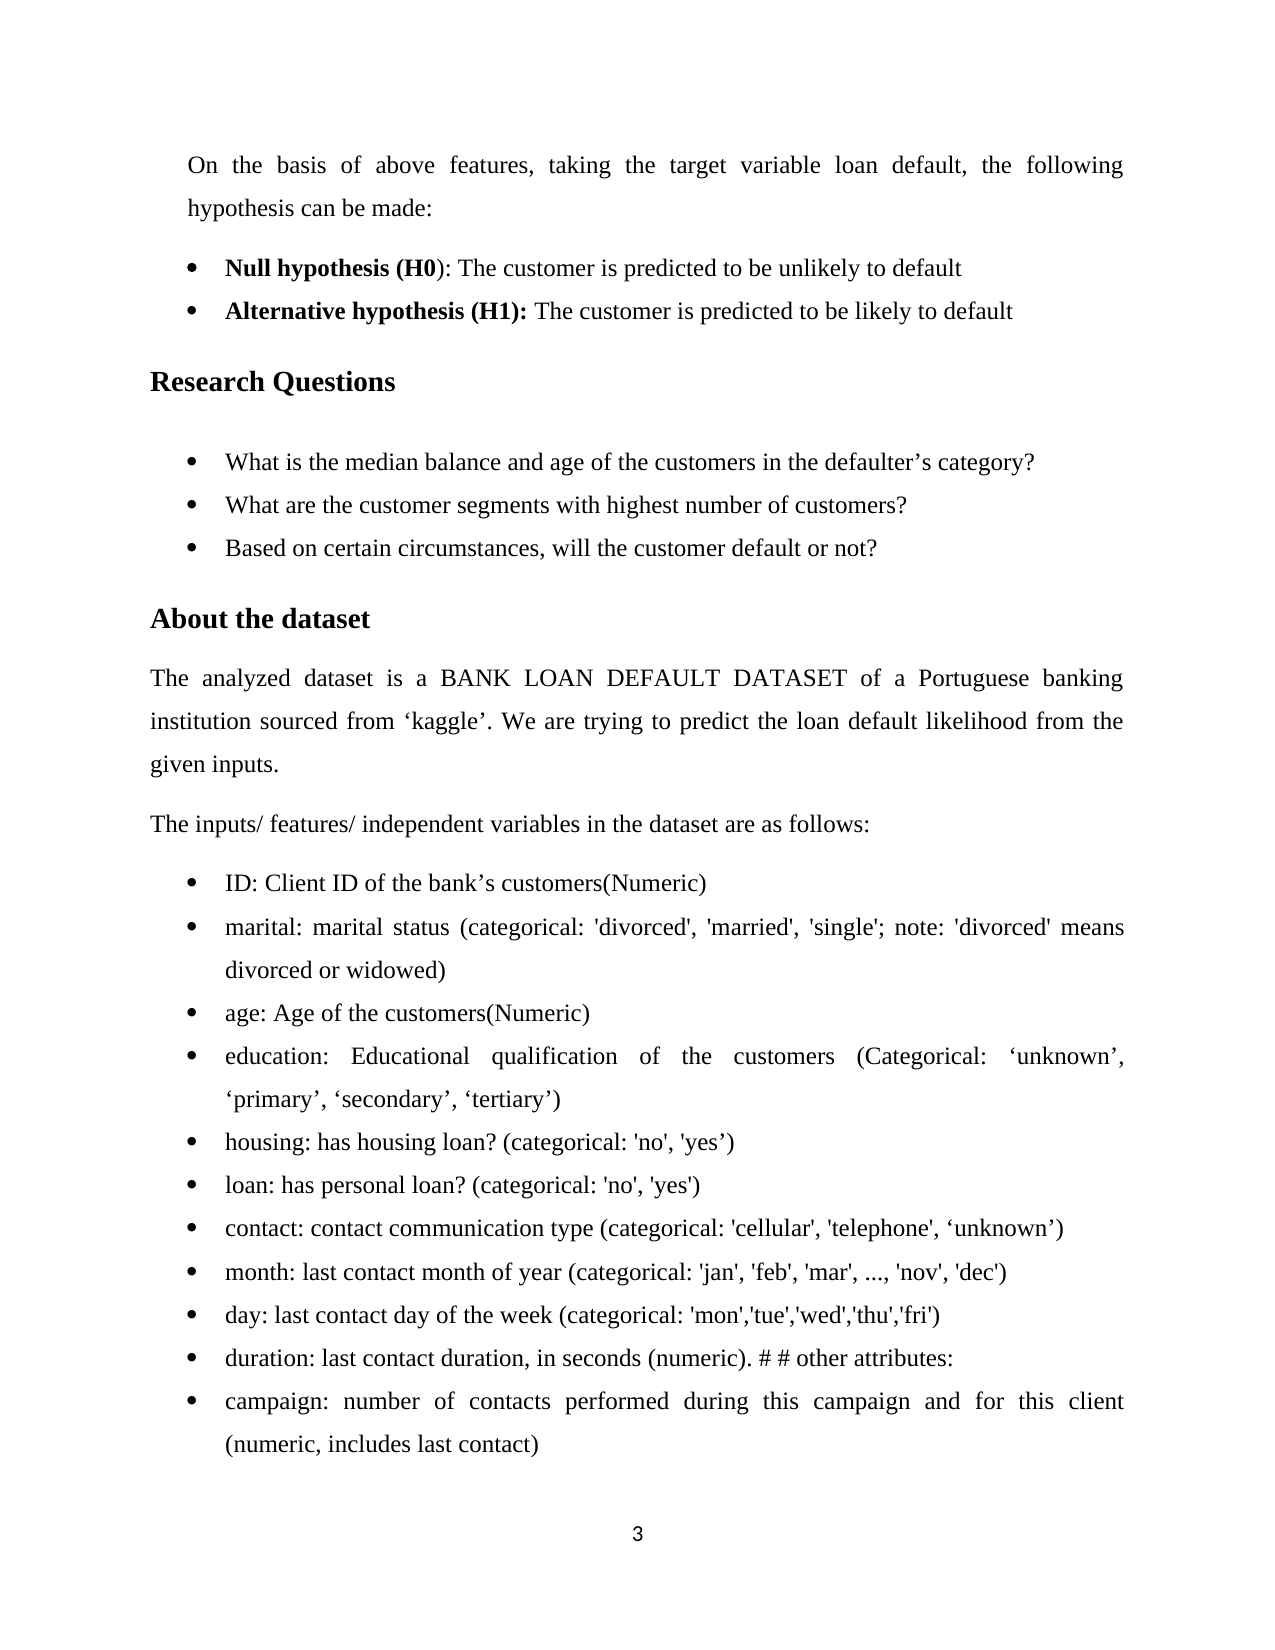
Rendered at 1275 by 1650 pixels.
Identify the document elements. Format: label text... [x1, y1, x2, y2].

text The analyzed dataset is a BANK LOAN DEFAULT DATASET of a Portuguese banking institution sourced from ‘kaggle’. We are trying to predict the loan default likelihood from the given inputs. [150, 663, 1125, 778]
text On the basis of above features, taking the target variable loan default, the following hypothesis can be made: [187, 150, 1125, 222]
list campaign: number of contacts performed during this campaign and for this client (numeric, includes last contact) [187, 1386, 1125, 1458]
subtitle Research Questions [150, 364, 1125, 398]
list Alternative hypothesis (H1): The customer is predicted to be likely to default [187, 296, 1125, 325]
text The inputs/ features/ independent variables in the dataset are as follows: [150, 809, 1125, 837]
list day: last contact day of the week (categorical: 'mon','tue','wed','thu','fri') [187, 1300, 1125, 1328]
list ID: Client ID of the bank’s customers(Numeric) [187, 868, 1125, 897]
list What are the customer segments with highest number of customers? [187, 490, 1125, 519]
list duration: last contact duration, in seconds (numeric). # # other attributes: [187, 1343, 1125, 1372]
list What is the median balance and age of the customers in the defaulter’s category? [187, 447, 1125, 476]
list Based on certain circumstances, will the customer default or not? [187, 533, 1125, 562]
list housing: has housing loan? (categorical: 'no', 'yes’) [187, 1127, 1125, 1156]
list age: Age of the customers(Numeric) [187, 998, 1125, 1027]
list Null hypothesis (H0): The customer is predicted to be unlikely to default [187, 253, 1125, 282]
list contact: contact communication type (categorical: 'cellular', 'telephone', ‘unknown’) [187, 1213, 1125, 1242]
list month: last contact month of year (categorical: 'jan', 'feb', 'mar', ..., 'nov', 'dec') [187, 1257, 1125, 1285]
list education: Educational qualification of the customers (Categorical: ‘unknown’, ‘primary’, ‘secondary’, ‘tertiary’) [187, 1041, 1125, 1113]
list loan: has personal loan? (categorical: 'no', 'yes') [187, 1170, 1125, 1199]
list marital: marital status (categorical: 'divorced', 'married', 'single'; note: 'divorced' means divorced or widowed) [187, 912, 1125, 983]
subtitle About the dataset [150, 602, 1125, 635]
